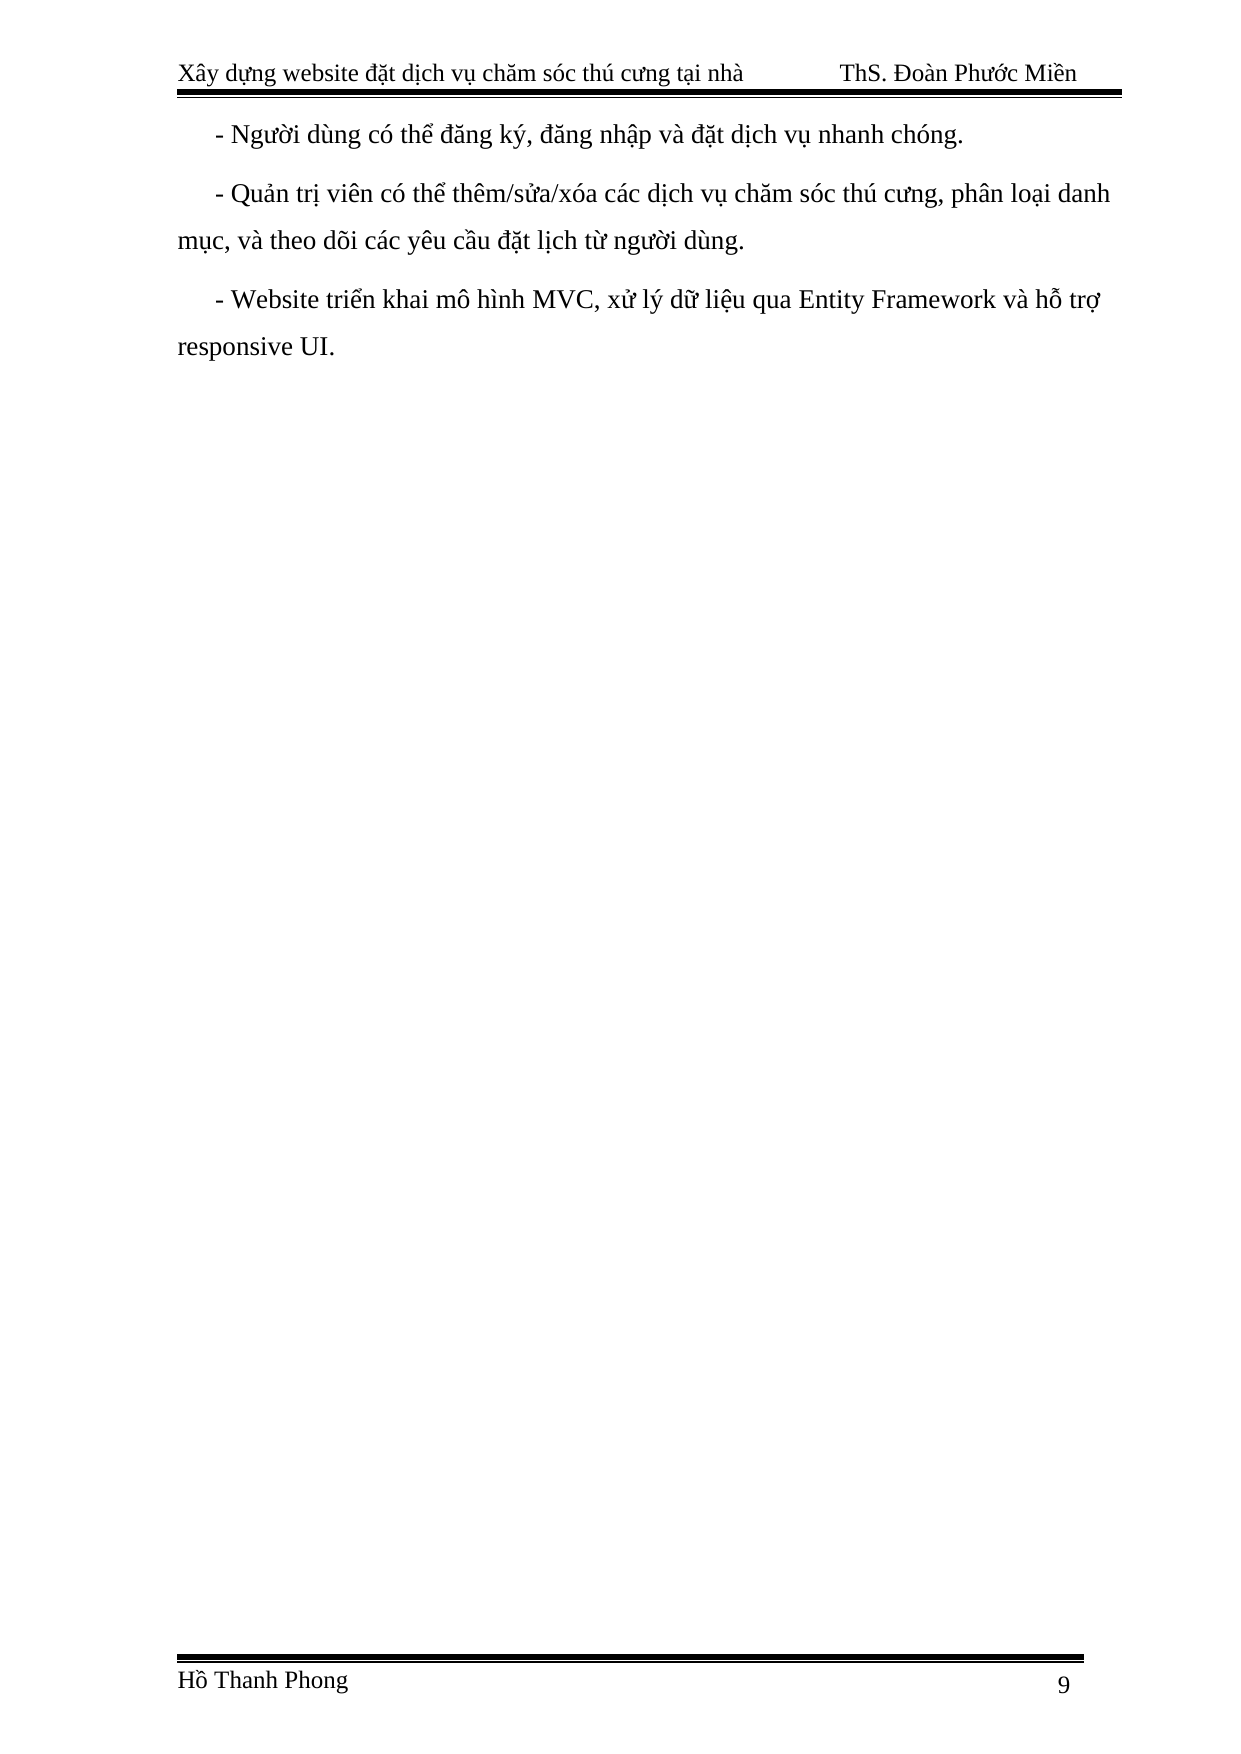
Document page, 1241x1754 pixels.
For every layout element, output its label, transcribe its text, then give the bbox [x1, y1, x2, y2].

text - Người dùng có thể đăng ký, đăng nhập và đặt dịch vụ nhanh chóng. [177, 118, 1122, 149]
text - Website triển khai mô hình MVC, xử lý dữ liệu qua Entity Framework và hỗ trợ responsive UI. [177, 283, 1122, 361]
text - Quản trị viên có thể thêm/sửa/xóa các dịch vụ chăm sóc thú cưng, phân loại danh mục, và theo dõi các yêu cầu đặt lịch từ người dùng. [177, 177, 1122, 255]
